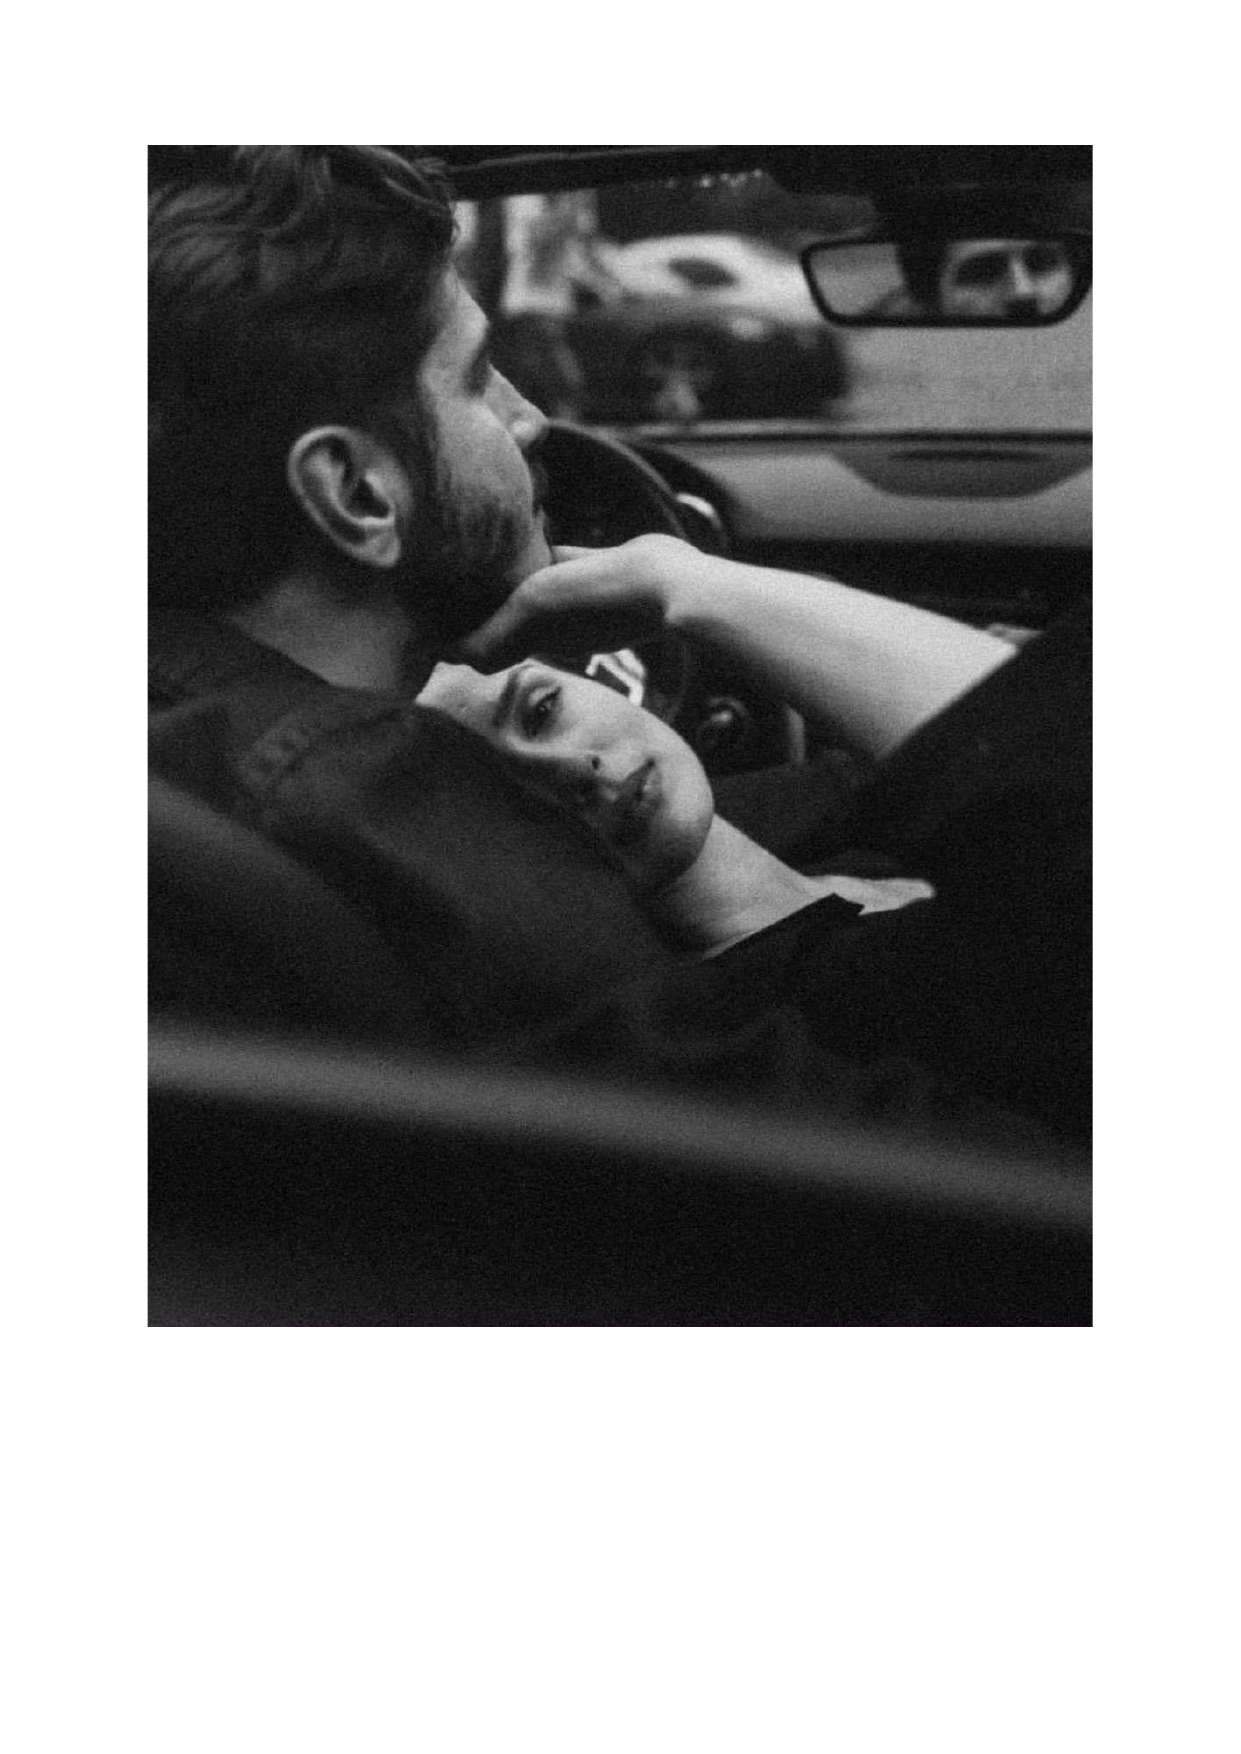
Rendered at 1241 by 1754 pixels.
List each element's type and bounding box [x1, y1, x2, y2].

picture [147, 145, 1093, 1327]
